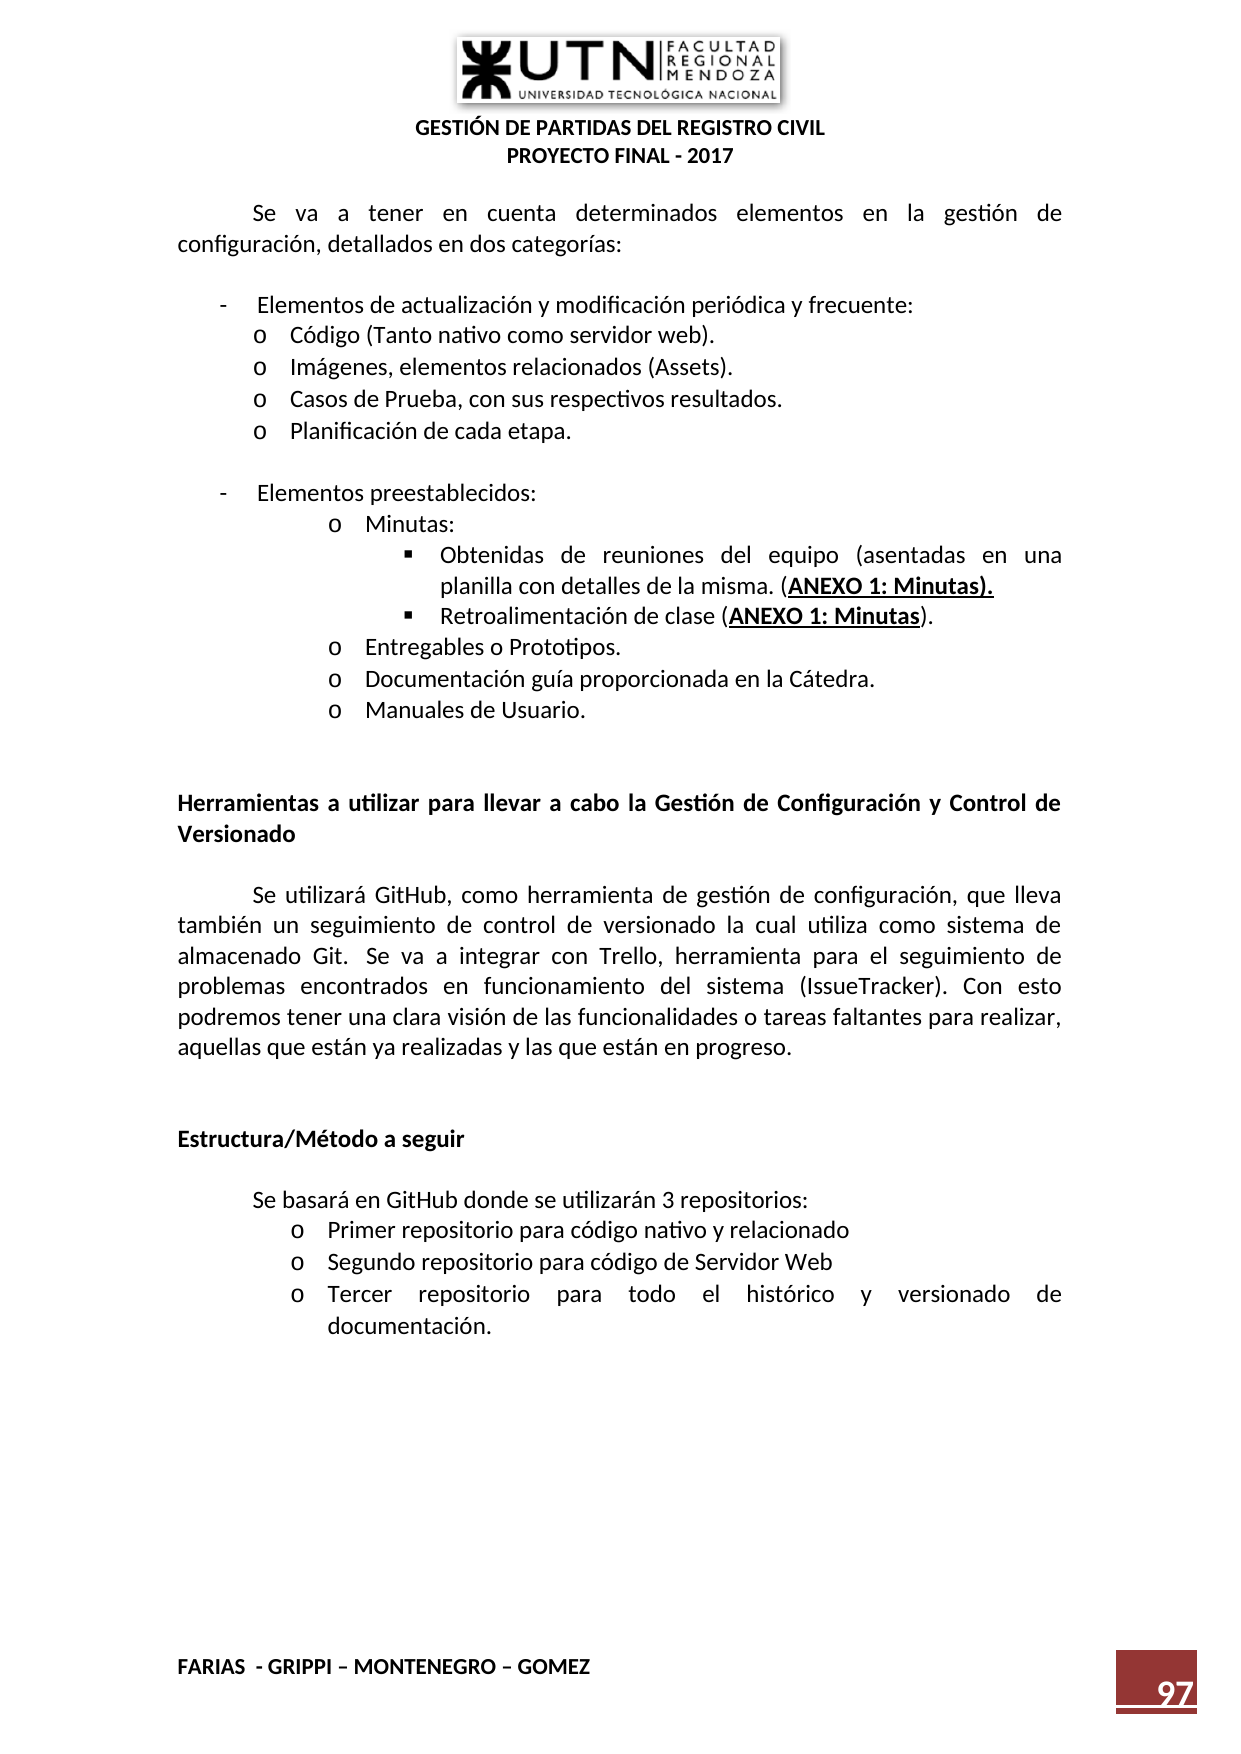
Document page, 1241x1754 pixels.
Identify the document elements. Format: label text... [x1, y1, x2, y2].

list Retroalimentación de clase (ANEXO 1: Minutas). [402, 601, 1063, 631]
list Código (Tanto nativo como servidor web). [252, 319, 1063, 351]
list Elementos de actualización y modificación periódica y frecuente: [219, 289, 1063, 319]
list Documentación guía proporcionada en la Cátedra. [327, 663, 1063, 694]
list Tercer repositorio para todo el histórico y versionado de documentación. [290, 1278, 1063, 1341]
picture [449, 29, 791, 114]
list Minutas: [327, 508, 1063, 539]
text Se va a tener en cuenta determinados elementos en la gestión de configuración, detallados en dos categorías: [177, 197, 1063, 258]
text Herramientas a utilizar para llevar a cabo la Gestión de Configuración y Control de Versionado [177, 787, 1063, 848]
list Casos de Prueba, con sus respectivos resultados. [252, 383, 1063, 415]
list Primer repositorio para código nativo y relacionado [290, 1215, 1063, 1246]
list Manuales de Usuario. [327, 694, 1063, 726]
list Elementos preestablecidos: [219, 477, 1063, 508]
text Se basará en GitHub donde se utilizarán 3 repositorios: [177, 1184, 1063, 1215]
list Entregables o Prototipos. [327, 631, 1063, 663]
list Obtenidas de reuniones del equipo (asentadas en una planilla con detalles de la misma. (ANEXO 1: Minutas). [402, 539, 1063, 601]
list Planificación de cada etapa. [252, 415, 1063, 447]
list Imágenes, elementos relacionados (Assets). [252, 351, 1063, 383]
text Estructura/Método a seguir [177, 1123, 1063, 1154]
list Segundo repositorio para código de Servidor Web [290, 1246, 1063, 1278]
text Se utilizará GitHub, como herramienta de gestión de configuración, que lleva también un seguimiento de control de versionado la cual utiliza como sistema de almacenado Git. Se va a integrar con Trello, herramienta para el seguimiento de problemas encontrados en funcionamiento del sistema (IssueTracker). Con esto podremos tener una clara visión de las funcionalidades o tareas faltantes para realizar, aquellas que están ya realizadas y las que están en progreso. [177, 879, 1063, 1062]
